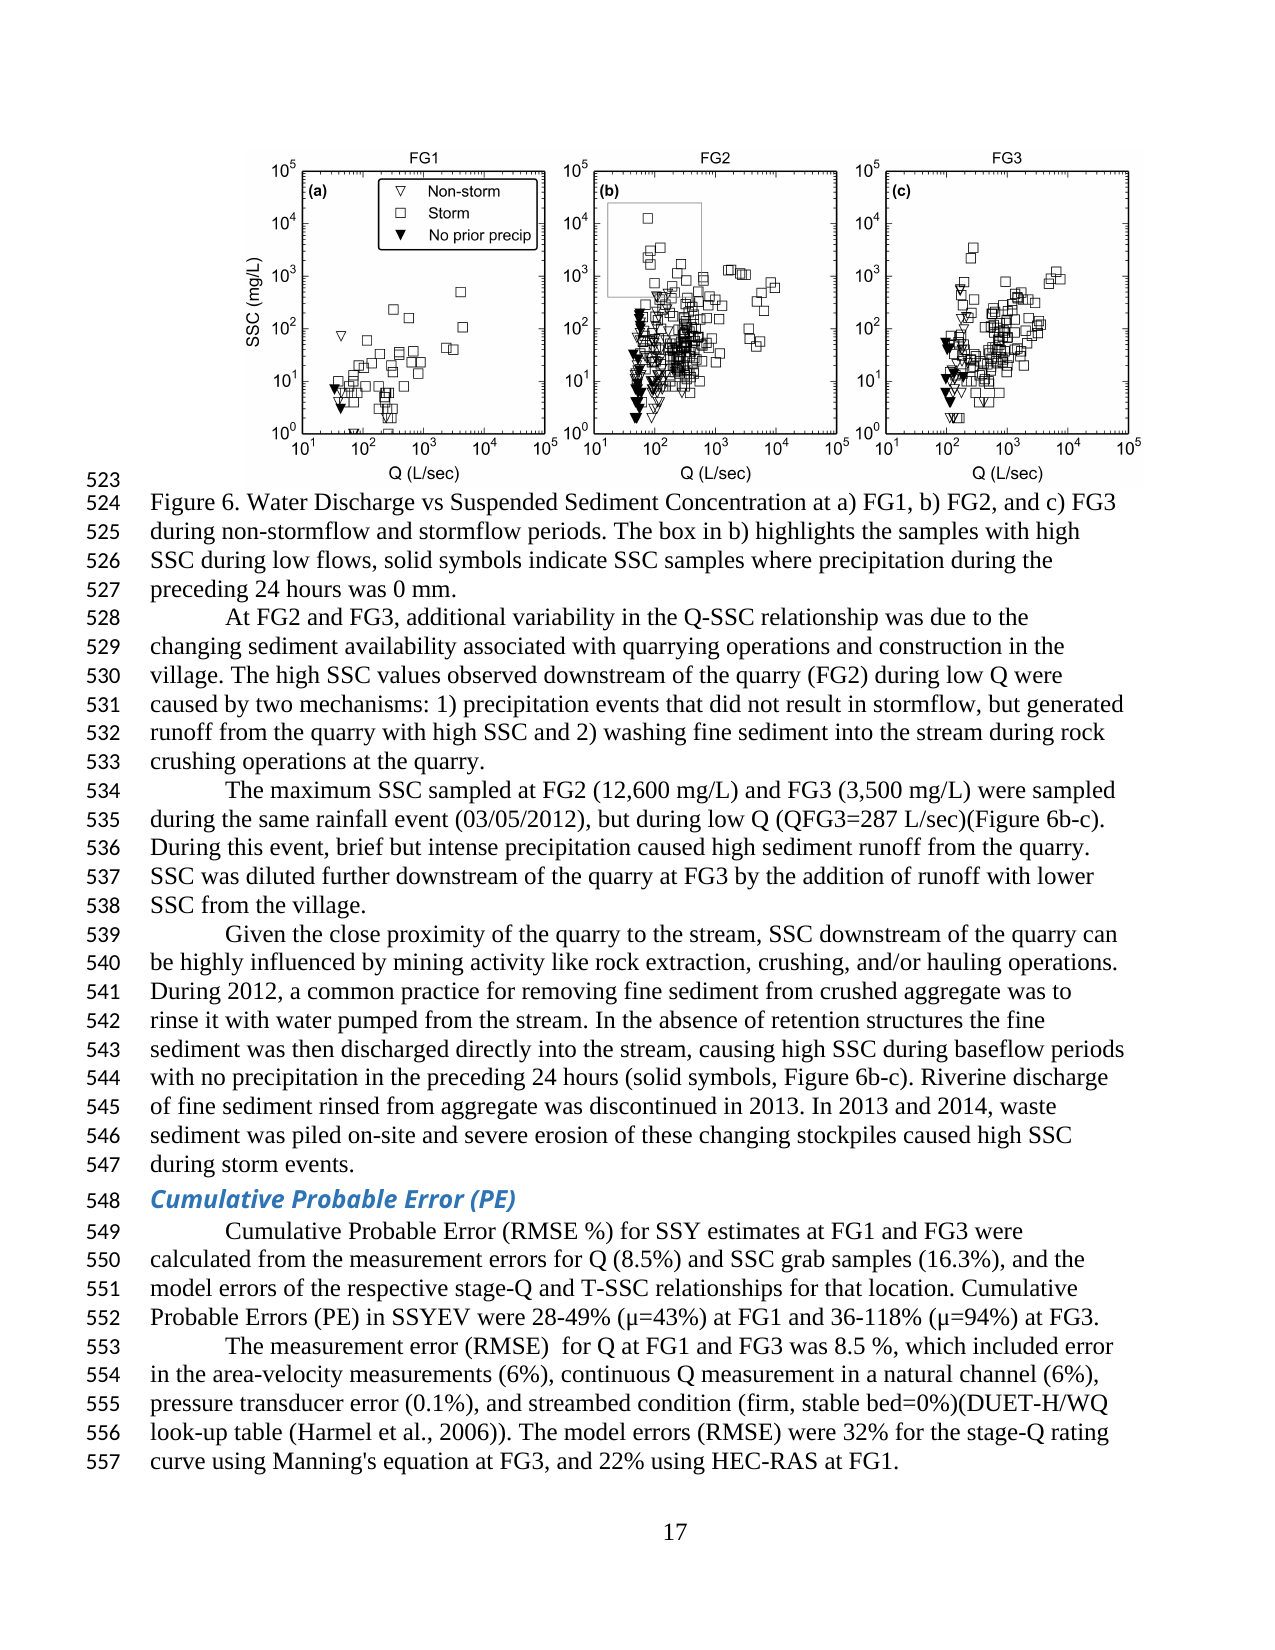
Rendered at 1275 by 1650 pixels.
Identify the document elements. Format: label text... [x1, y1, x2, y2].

picture [243, 150, 1144, 488]
text At FG2 and FG3, additional variability in the Q-SSC relationship was due to the changing sediment availability associated with quarrying operations and construction in the village. The high SSC values observed downstream of the quarry (FG2) during low Q were caused by two mechanisms: 1) precipitation events that did not result in stormflow, but generated runoff from the quarry with high SSC and 2) washing fine sediment into the stream during rock crushing operations at the quarry. [150, 602, 1125, 775]
text Cumulative Probable Error (RMSE %) for SSY estimates at FG1 and FG3 were calculated from the measurement errors for Q (8.5%) and SSC grab samples (16.3%), and the model errors of the respective stage-Q and T-SSC relationships for that location. Cumulative Probable Errors (PE) in SSYEV were 28-49% (μ=43%) at FG1 and 36-118% (μ=94%) at FG3. [150, 1216, 1125, 1331]
text Figure 6. Water Discharge vs Suspended Sediment Concentration at a) FG1, b) FG2, and c) FG3 during non-stormflow and stormflow periods. The box in b) highlights the samples with high SSC during low flows, solid symbols indicate SSC samples where precipitation during the preceding 24 hours was 0 mm. [150, 487, 1125, 602]
text The maximum SSC sampled at FG2 (12,600 mg/L) and FG3 (3,500 mg/L) were sampled during the same rainfall event (03/05/2012), but during low Q (QFG3=287 L/sec)(Figure 6b-c). During this event, brief but intense precipitation caused high sediment runoff from the quarry. SSC was diluted further downstream of the quarry at FG3 by the addition of runoff with lower SSC from the village. [150, 775, 1125, 919]
subtitle Cumulative Probable Error (PE) [150, 1182, 1125, 1216]
text Given the close proximity of the quarry to the stream, SSC downstream of the quarry can be highly influenced by mining activity like rock extraction, crushing, and/or hauling operations. During 2012, a common practice for removing fine sediment from crushed aggregate was to rinse it with water pumped from the stream. In the absence of retention structures the fine sediment was then discharged directly into the stream, causing high SSC during baseflow periods with no precipitation in the preceding 24 hours (solid symbols, Figure 6b-c). Riverine discharge of fine sediment rinsed from aggregate was discontinued in 2013. In 2013 and 2014, waste sediment was piled on-site and severe erosion of these changing stockpiles caused high SSC during storm events. [150, 919, 1125, 1177]
text The measurement error (RMSE) for Q at FG1 and FG3 was 8.5 %, which included error in the area-velocity measurements (6%), continuous Q measurement in a natural channel (6%), pressure transducer error (0.1%), and streambed condition (firm, stable bed=0%)(DUET-H/WQ look-up table (Harmel et al., 2006)). The model errors (RMSE) were 32% for the stage-Q rating curve using Manning's equation at FG3, and 22% using HEC-RAS at FG1. [150, 1331, 1125, 1474]
